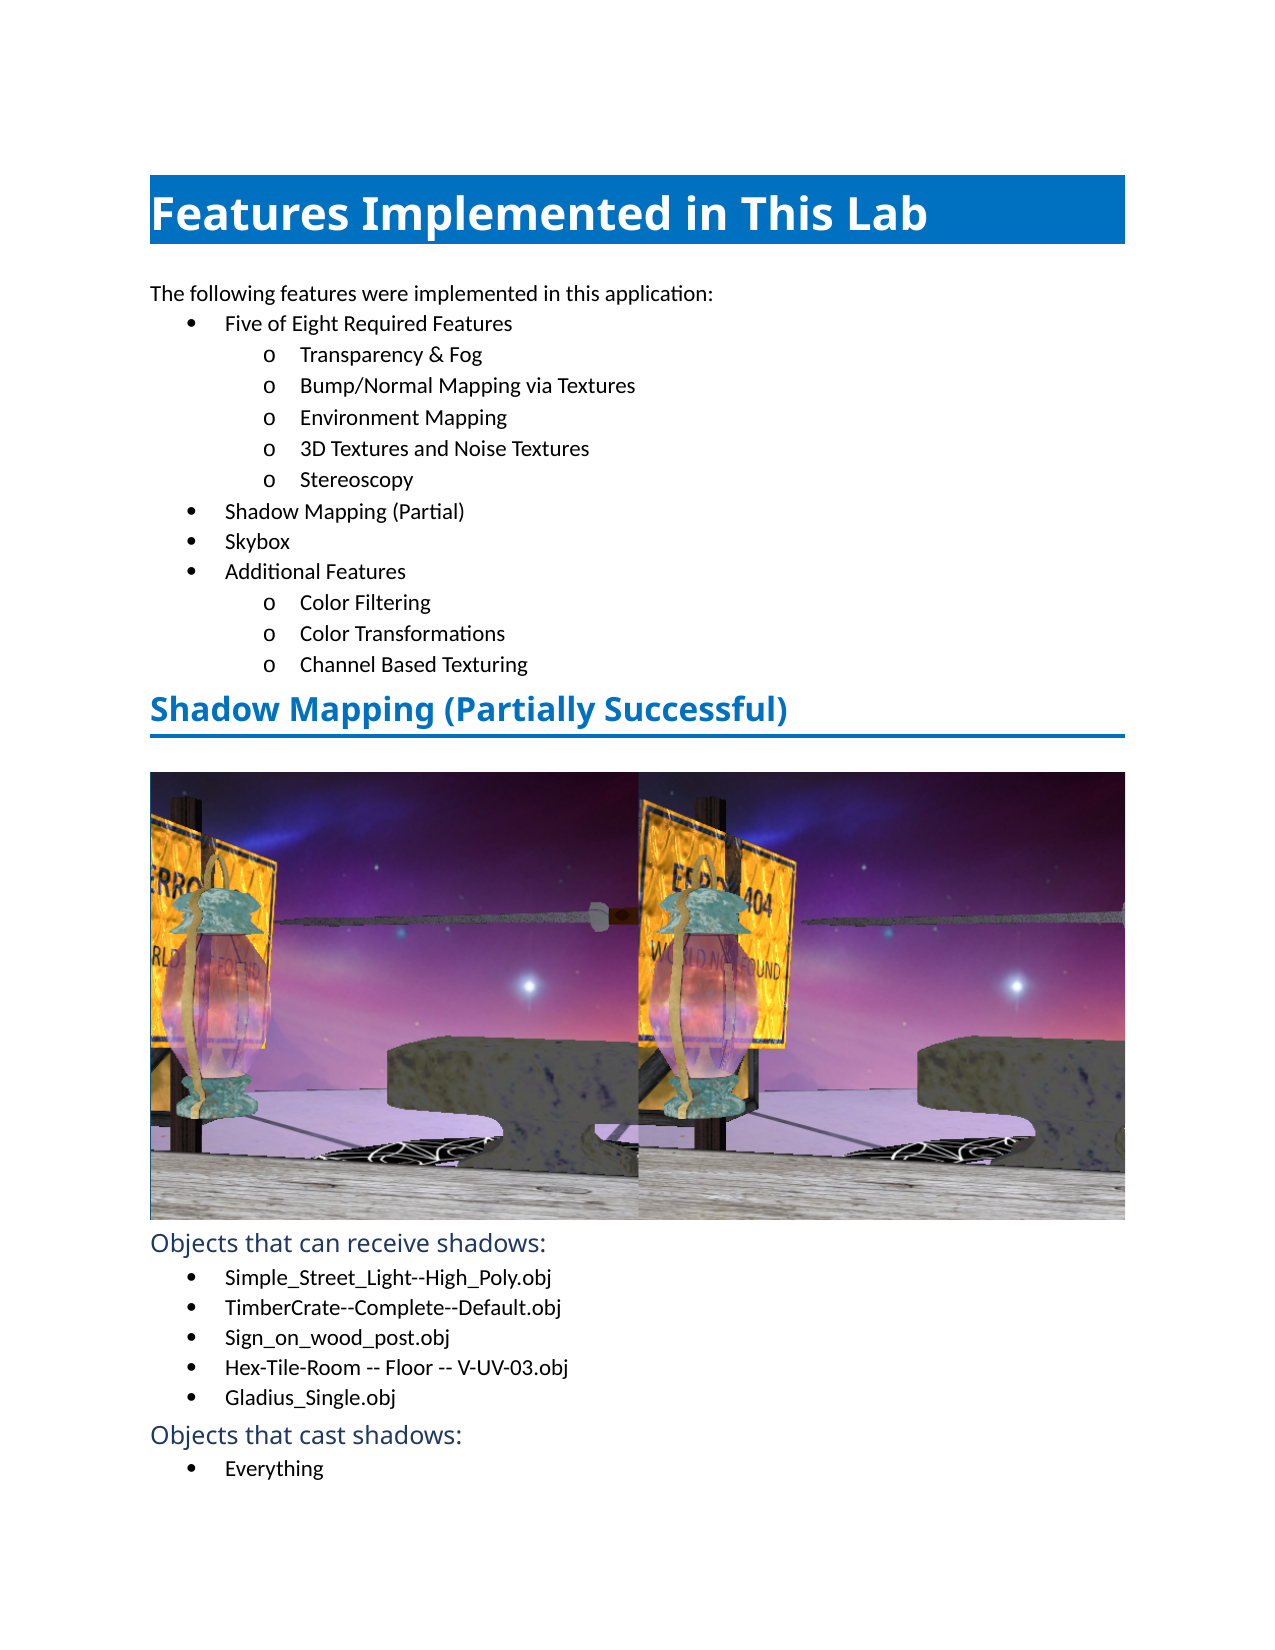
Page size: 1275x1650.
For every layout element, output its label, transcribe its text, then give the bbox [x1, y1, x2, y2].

list Sign_on_wood_post.obj [187, 1323, 1125, 1351]
text The following features were implemented in this application: [150, 279, 1125, 307]
subtitle Features Implemented in This Lab [150, 180, 1125, 244]
list Additional Features [187, 557, 1125, 585]
list 3D Textures and Noise Textures [262, 434, 1125, 463]
list Color Filtering [262, 588, 1125, 617]
list Everything [187, 1454, 1125, 1483]
list Hex-Tile-Room -- Floor -- V-UV-03.obj [187, 1353, 1125, 1381]
list Environment Mapping [262, 403, 1125, 432]
list Skybox [187, 527, 1125, 555]
list Color Transformations [262, 619, 1125, 648]
list TimberCrate--Complete--Default.obj [187, 1293, 1125, 1321]
list Transparency & Fog [262, 340, 1125, 369]
subtitle Objects that cast shadows: [150, 1418, 1125, 1452]
list Bump/Normal Mapping via Textures [262, 371, 1125, 400]
list Five of Eight Required Features [187, 309, 1125, 337]
picture [150, 772, 1125, 1220]
subtitle Objects that can receive shadows: [150, 1226, 1125, 1260]
list Gladius_Single.obj [187, 1383, 1125, 1411]
list Channel Based Texturing [262, 651, 1125, 680]
list Simple_Street_Light--High_Poly.obj [187, 1263, 1125, 1291]
list Shadow Mapping (Partial) [187, 497, 1125, 525]
list Stereoscopy [262, 466, 1125, 495]
subtitle Shadow Mapping (Partially Successful) [150, 686, 1125, 734]
